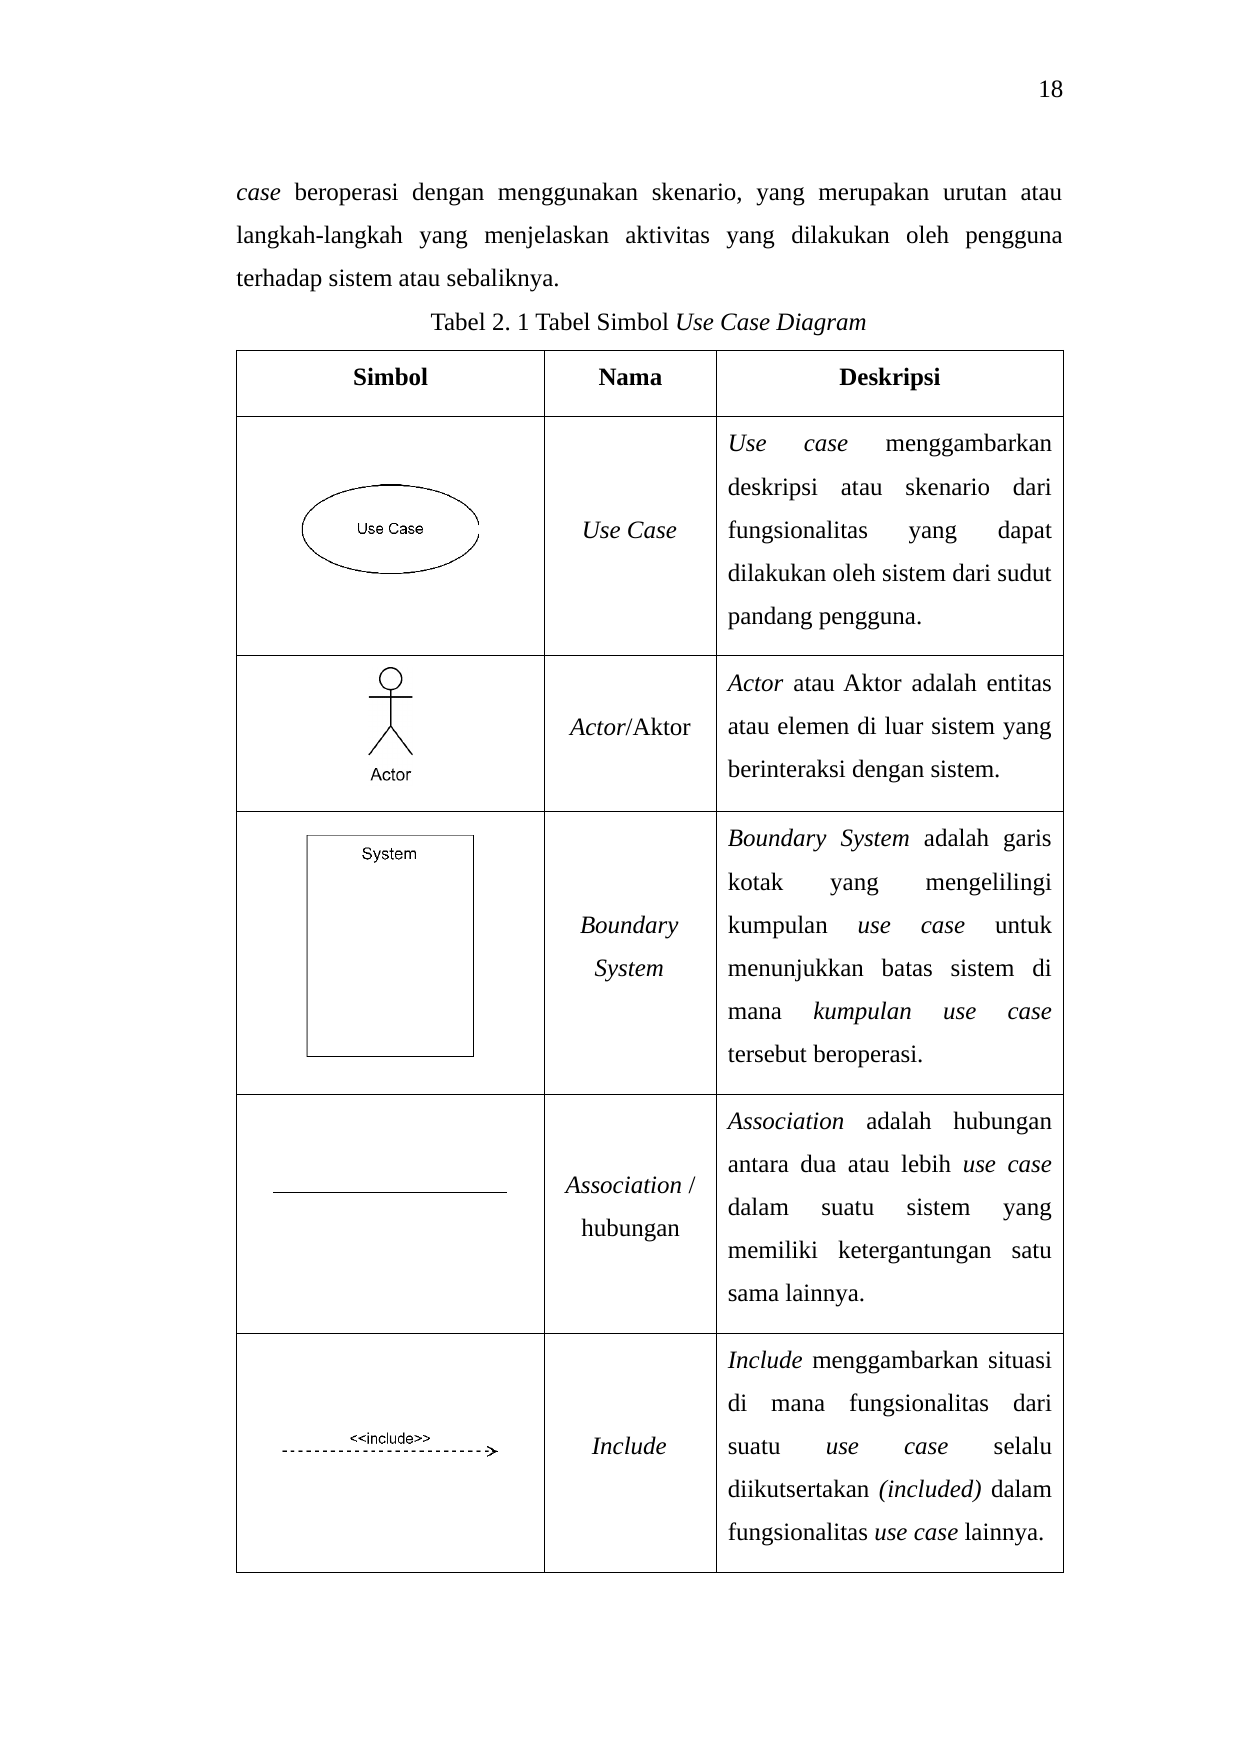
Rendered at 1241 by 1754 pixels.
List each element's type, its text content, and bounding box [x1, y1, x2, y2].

table_cell [237, 1095, 544, 1332]
picture [272, 1428, 509, 1463]
picture [368, 667, 413, 786]
table_cell Use Case [545, 417, 716, 655]
table_cell [237, 812, 544, 1093]
table_cell Boundary System [545, 812, 716, 1093]
table_cell Association adalah hubungan antara dua atau lebih use case dalam suatu sistem yang memiliki ketergantungan satu sama lainnya. [717, 1095, 1063, 1332]
table_header Deskripsi [717, 351, 1063, 416]
table_header Nama [545, 351, 716, 416]
table_cell [237, 656, 544, 811]
table_cell Actor/Aktor [545, 656, 716, 811]
table_cell Include menggambarkan situasi di mana fungsionalitas dari suatu use case selalu diikutsertakan (included) dalam fungsionalitas use case lainnya. [717, 1334, 1063, 1572]
picture [306, 835, 475, 1057]
table_header Simbol [237, 351, 544, 416]
picture [301, 484, 479, 574]
table_cell [237, 1334, 544, 1572]
table_cell Use case menggambarkan deskripsi atau skenario dari fungsionalitas yang dapat dilakukan oleh sistem dari sudut pandang pengguna. [717, 417, 1063, 655]
table_cell [237, 417, 544, 655]
table_cell Association / hubungan [545, 1095, 716, 1332]
text Tabel 2. 1 Tabel Simbol Use Case Diagram [236, 307, 1063, 335]
table_cell Boundary System adalah garis kotak yang mengelilingi kumpulan use case untuk menunjukkan batas sistem di mana kumpulan use case tersebut beroperasi. [717, 812, 1063, 1093]
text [236, 177, 1063, 292]
table_cell Actor atau Aktor adalah entitas atau elemen di luar sistem yang berinteraksi dengan sistem. [717, 656, 1063, 811]
table_cell Include [545, 1334, 716, 1572]
